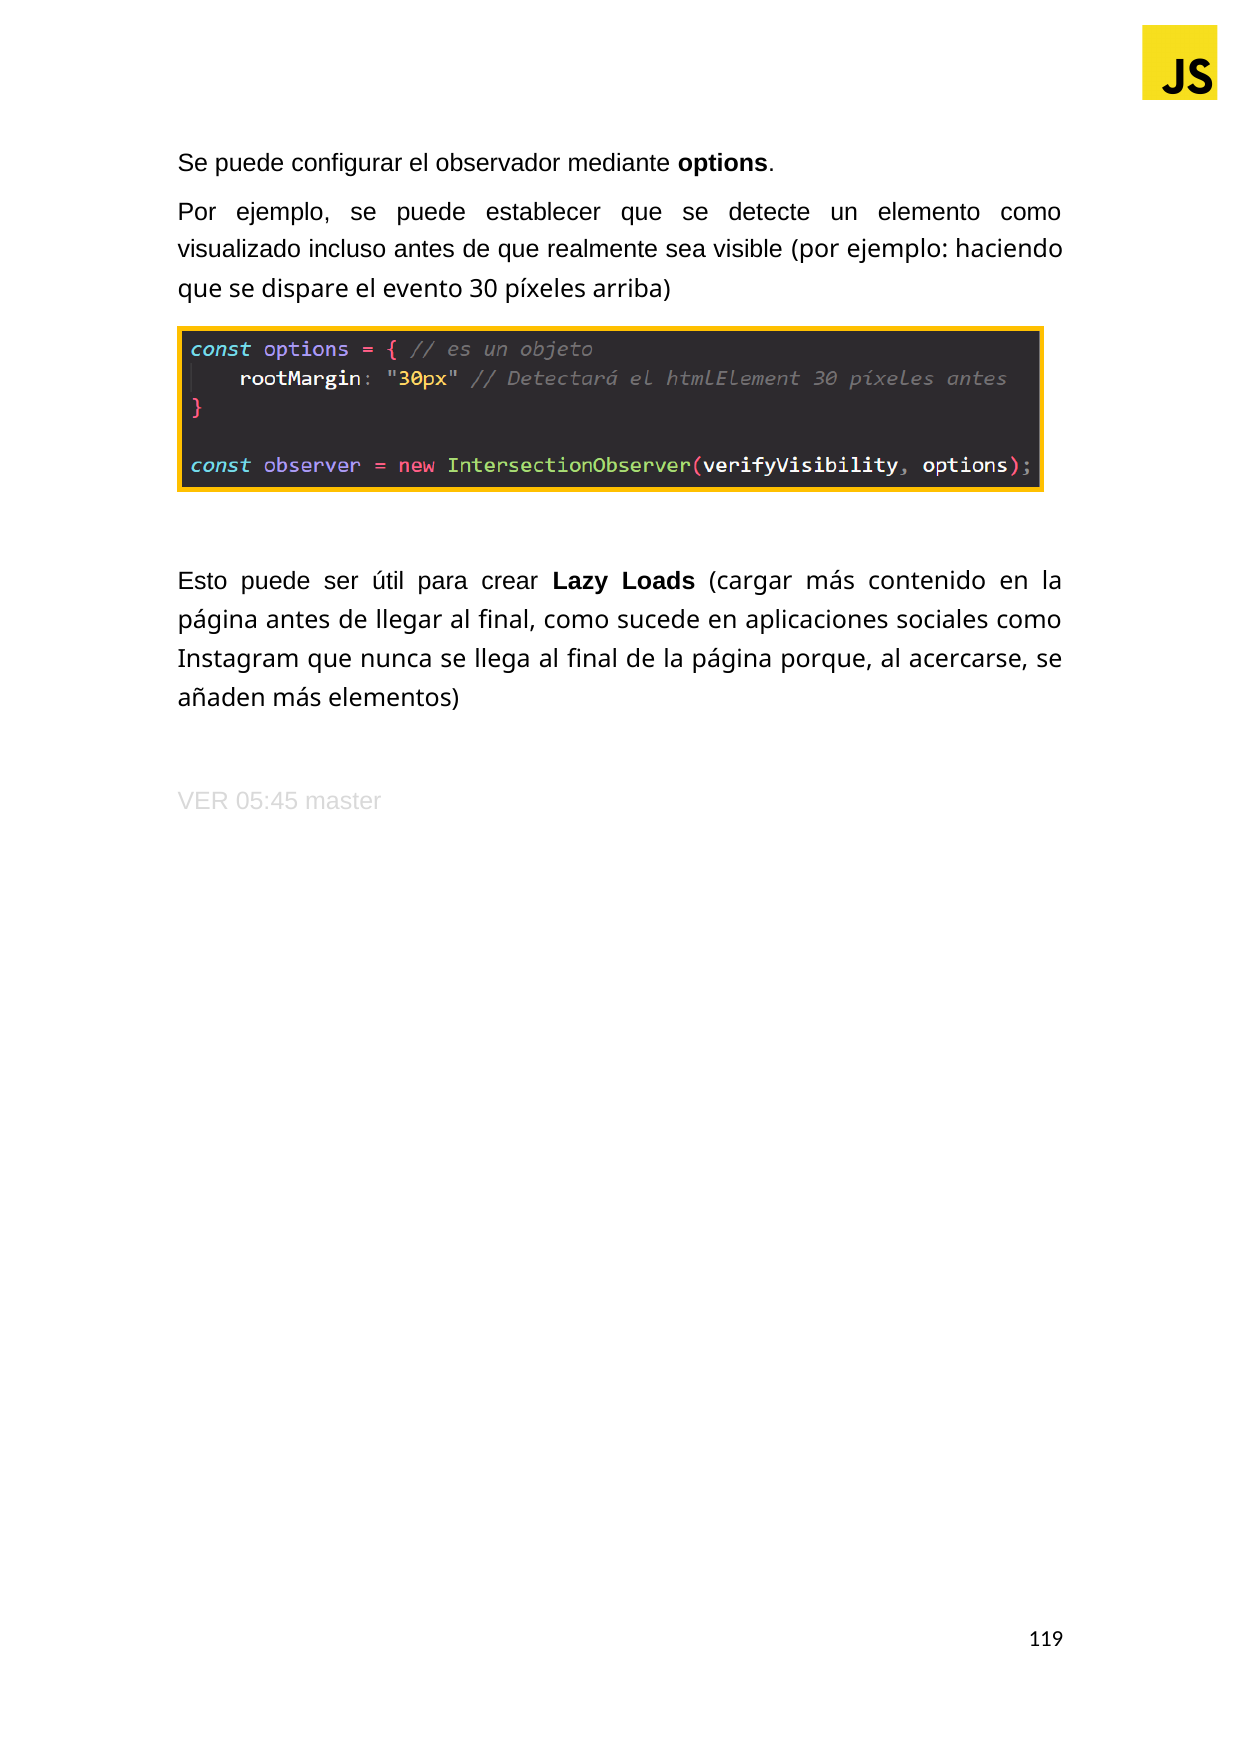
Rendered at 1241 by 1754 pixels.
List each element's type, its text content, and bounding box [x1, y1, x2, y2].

picture [182, 331, 1040, 487]
text Por ejemplo, se puede establecer que se detecte un elemento como visualizado incluso antes de que realmente sea visible (por ejemplo: haciendo que se dispare el evento 30 píxeles arriba) [177, 197, 1063, 304]
text VER 05:45 master [177, 786, 1063, 814]
text Esto puede ser útil para crear Lazy Loads (cargar más contenido en la página antes de llegar al final, como sucede en aplicaciones sociales como Instagram que nunca se llega al final de la página porque, al acercarse, se añaden más elementos) [177, 563, 1063, 714]
text Se puede configurar el observador mediante options. [177, 148, 1063, 176]
picture [1142, 25, 1218, 100]
